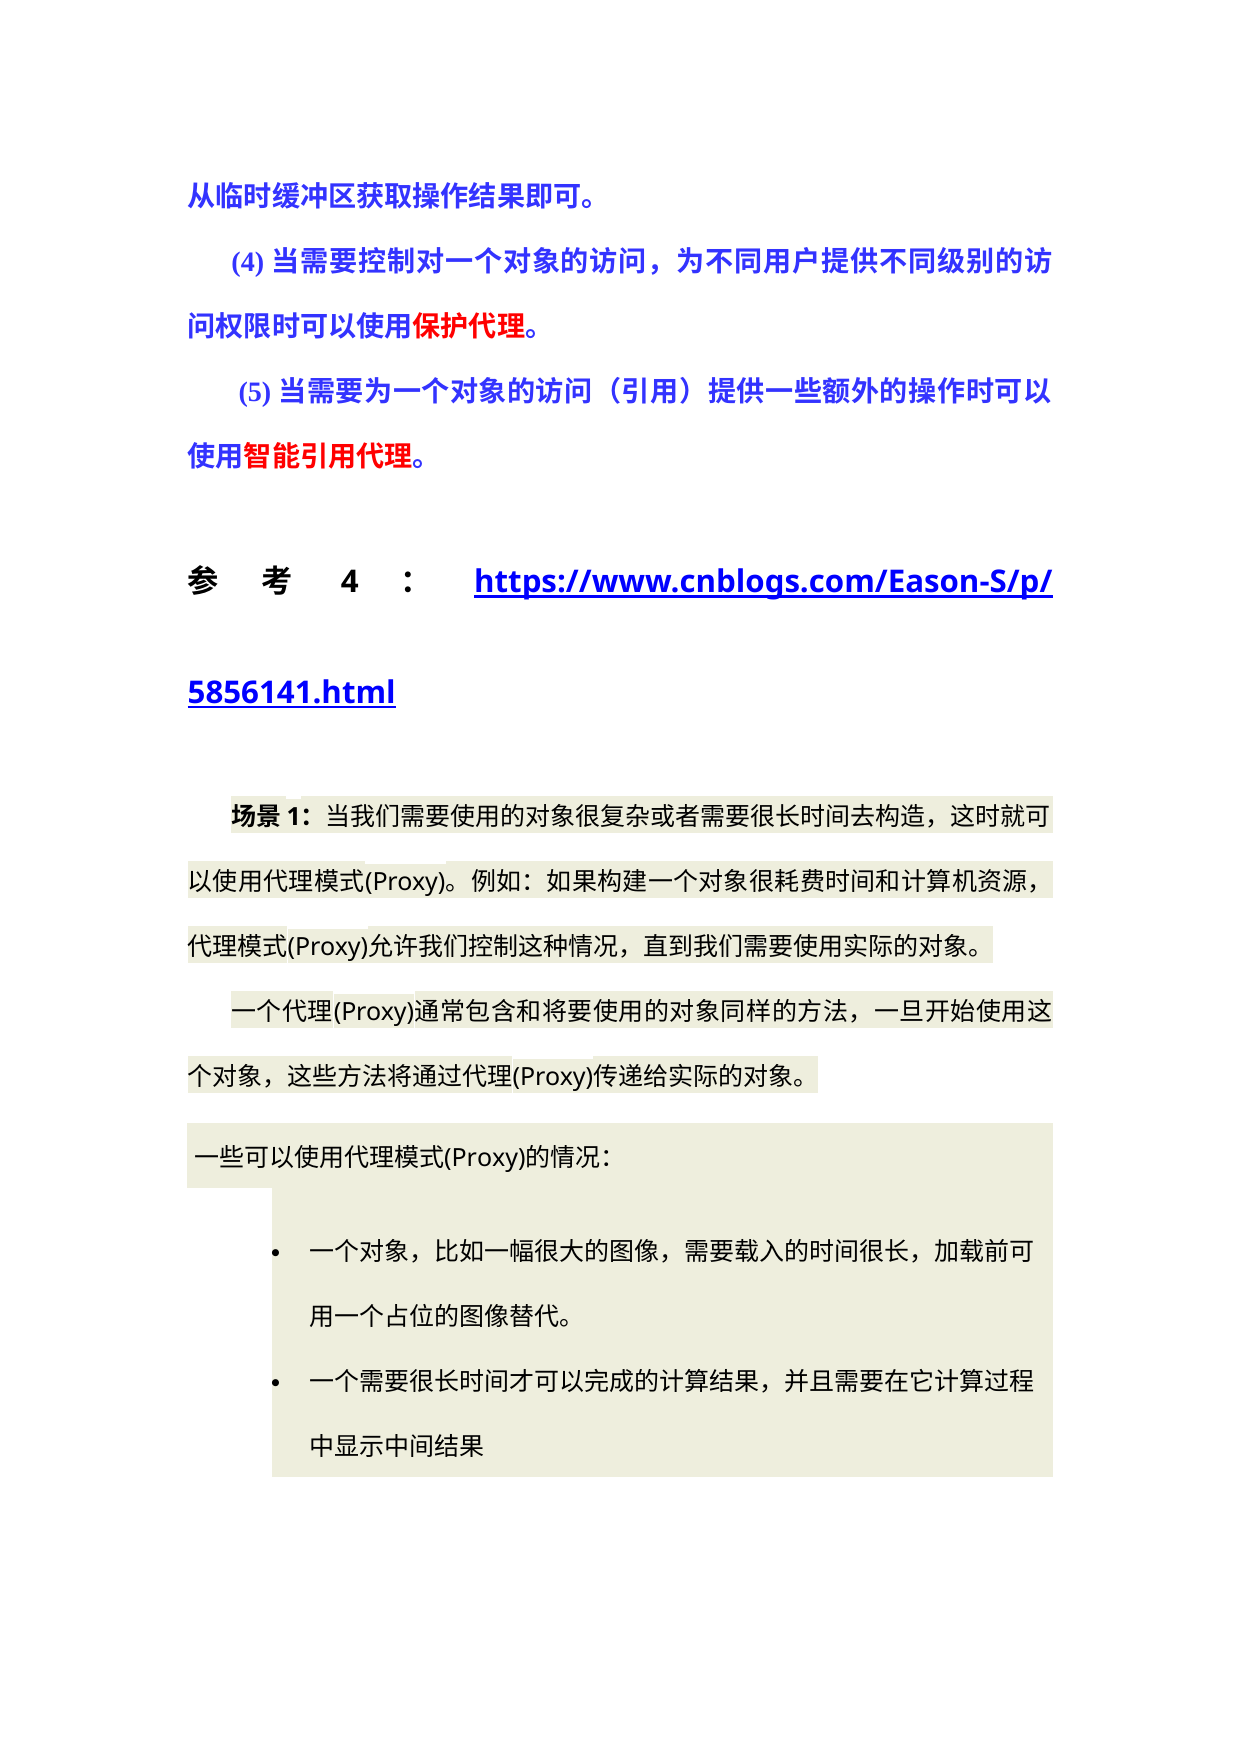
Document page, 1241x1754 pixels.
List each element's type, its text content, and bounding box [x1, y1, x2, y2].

text 一个代理(Proxy)通常包含和将要使用的对象同样的方法，一旦开始使用这个对象，这些方法将通过代理(Proxy)传递给实际的对象。 [187, 977, 1053, 1107]
text (4) 当需要控制对一个对象的访问，为不同用户提供不同级别的访问权限时可以使用保护代理。 [187, 227, 1053, 357]
text 一些可以使用代理模式(Proxy)的情况： [187, 1123, 1053, 1188]
list 一个对象，比如一幅很大的图像，需要载入的时间很长，加载前可用一个占位的图像替代。 [272, 1217, 1053, 1347]
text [187, 162, 1053, 227]
text 场景1：当我们需要使用的对象很复杂或者需要很长时间去构造，这时就可以使用代理模式(Proxy)。例如：如果构建一个对象很耗费时间和计算机资源，代理模式(Proxy)允许我们控制这种情况，直到我们需要使用实际的对象。 [187, 782, 1053, 977]
text (5) 当需要为一个对象的访问（引用）提供一些额外的操作时可以使用智能引用代理。 [187, 357, 1053, 487]
list 一个需要很长时间才可以完成的计算结果，并且需要在它计算过程中显示中间结果 [272, 1347, 1053, 1477]
subtitle 参考4：https://www.cnblogs.com/Eason-S/p/5856141.html [187, 547, 1053, 724]
